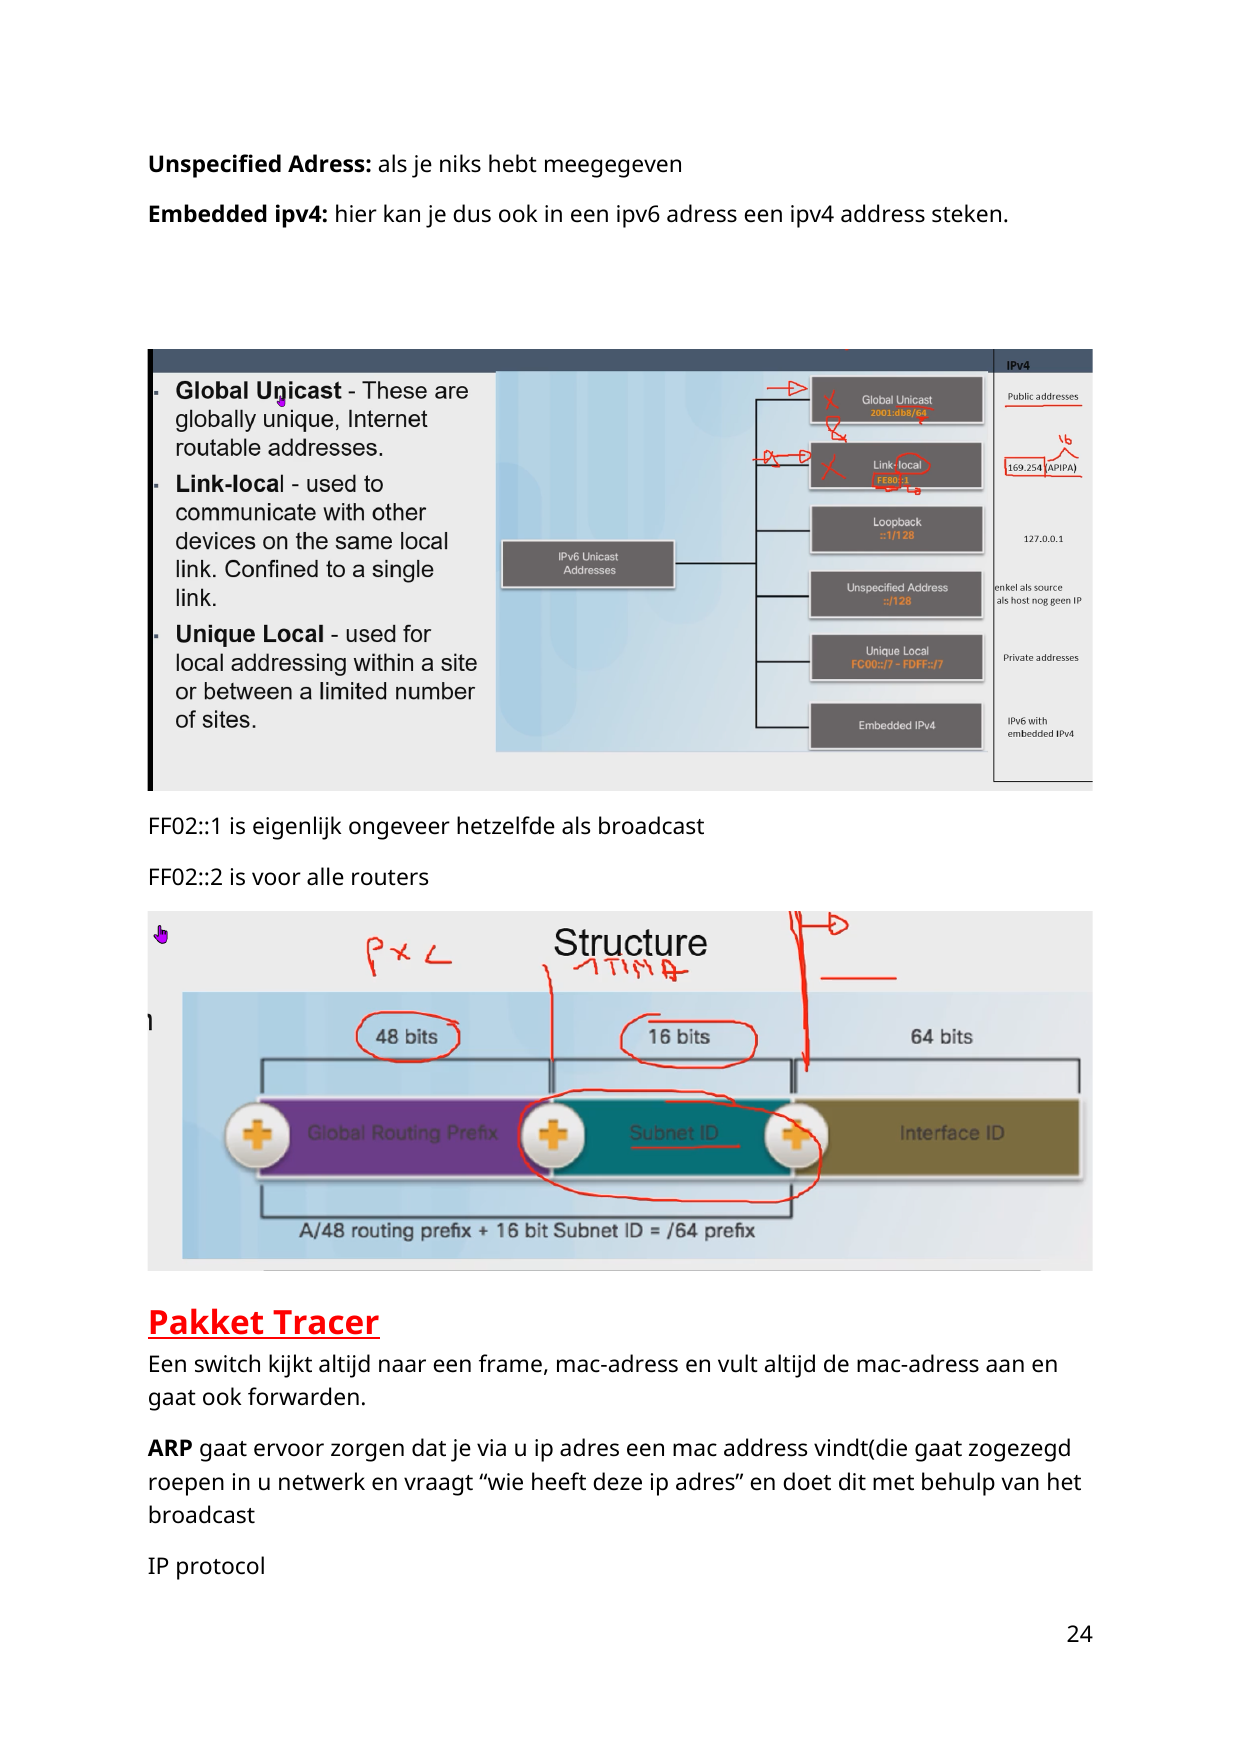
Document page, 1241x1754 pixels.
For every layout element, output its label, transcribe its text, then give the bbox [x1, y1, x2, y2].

picture [147, 911, 1093, 1271]
text Een switch kijkt altijd naar een frame, mac-adress en vult altijd de mac-adress aan en gaat ook forwarden. [148, 1347, 1093, 1412]
text FF02::2 is voor alle routers [148, 861, 1093, 892]
text Embedded ipv4: hier kan je dus ook in een ipv6 adress een ipv4 address steken. [148, 198, 1093, 229]
text FF02::1 is eigenlijk ongeveer hetzelfde als broadcast [148, 810, 1093, 841]
text IP protocol [148, 1549, 1093, 1581]
text Unspecified Adress: als je niks hebt meegegeven [148, 148, 1093, 179]
text ARP gaat ervoor zorgen dat je via u ip adres een mac address vindt(die gaat zogezegd roepen in u netwerk en vraagt “wie heeft deze ip adres” en doet dit met behulp van het broadcast [148, 1432, 1093, 1530]
picture [147, 349, 1093, 791]
subtitle Pakket Tracer [148, 1298, 1093, 1344]
